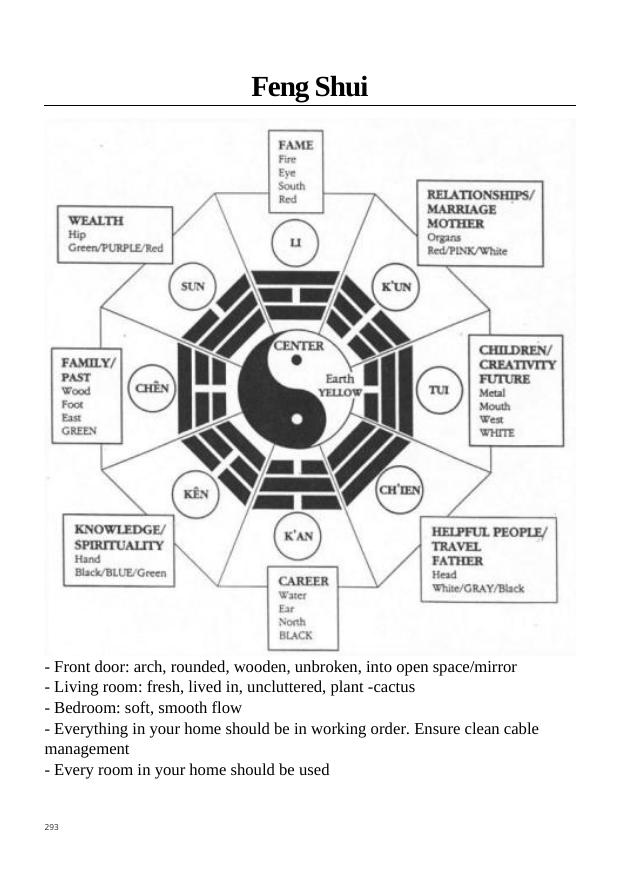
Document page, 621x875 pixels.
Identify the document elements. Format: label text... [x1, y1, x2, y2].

text - Bedroom: soft, smooth flow [44, 698, 576, 717]
text - Everything in your home should be in working order. Ensure clean cable management [44, 718, 576, 758]
subtitle Feng Shui [44, 69, 576, 105]
picture [44, 118, 576, 656]
text - Living room: fresh, lived in, uncluttered, plant -cactus [44, 677, 576, 696]
text - Every room in your home should be used [44, 760, 576, 779]
text - Front door: arch, rounded, wooden, unbroken, into open space/mirror [44, 657, 576, 676]
